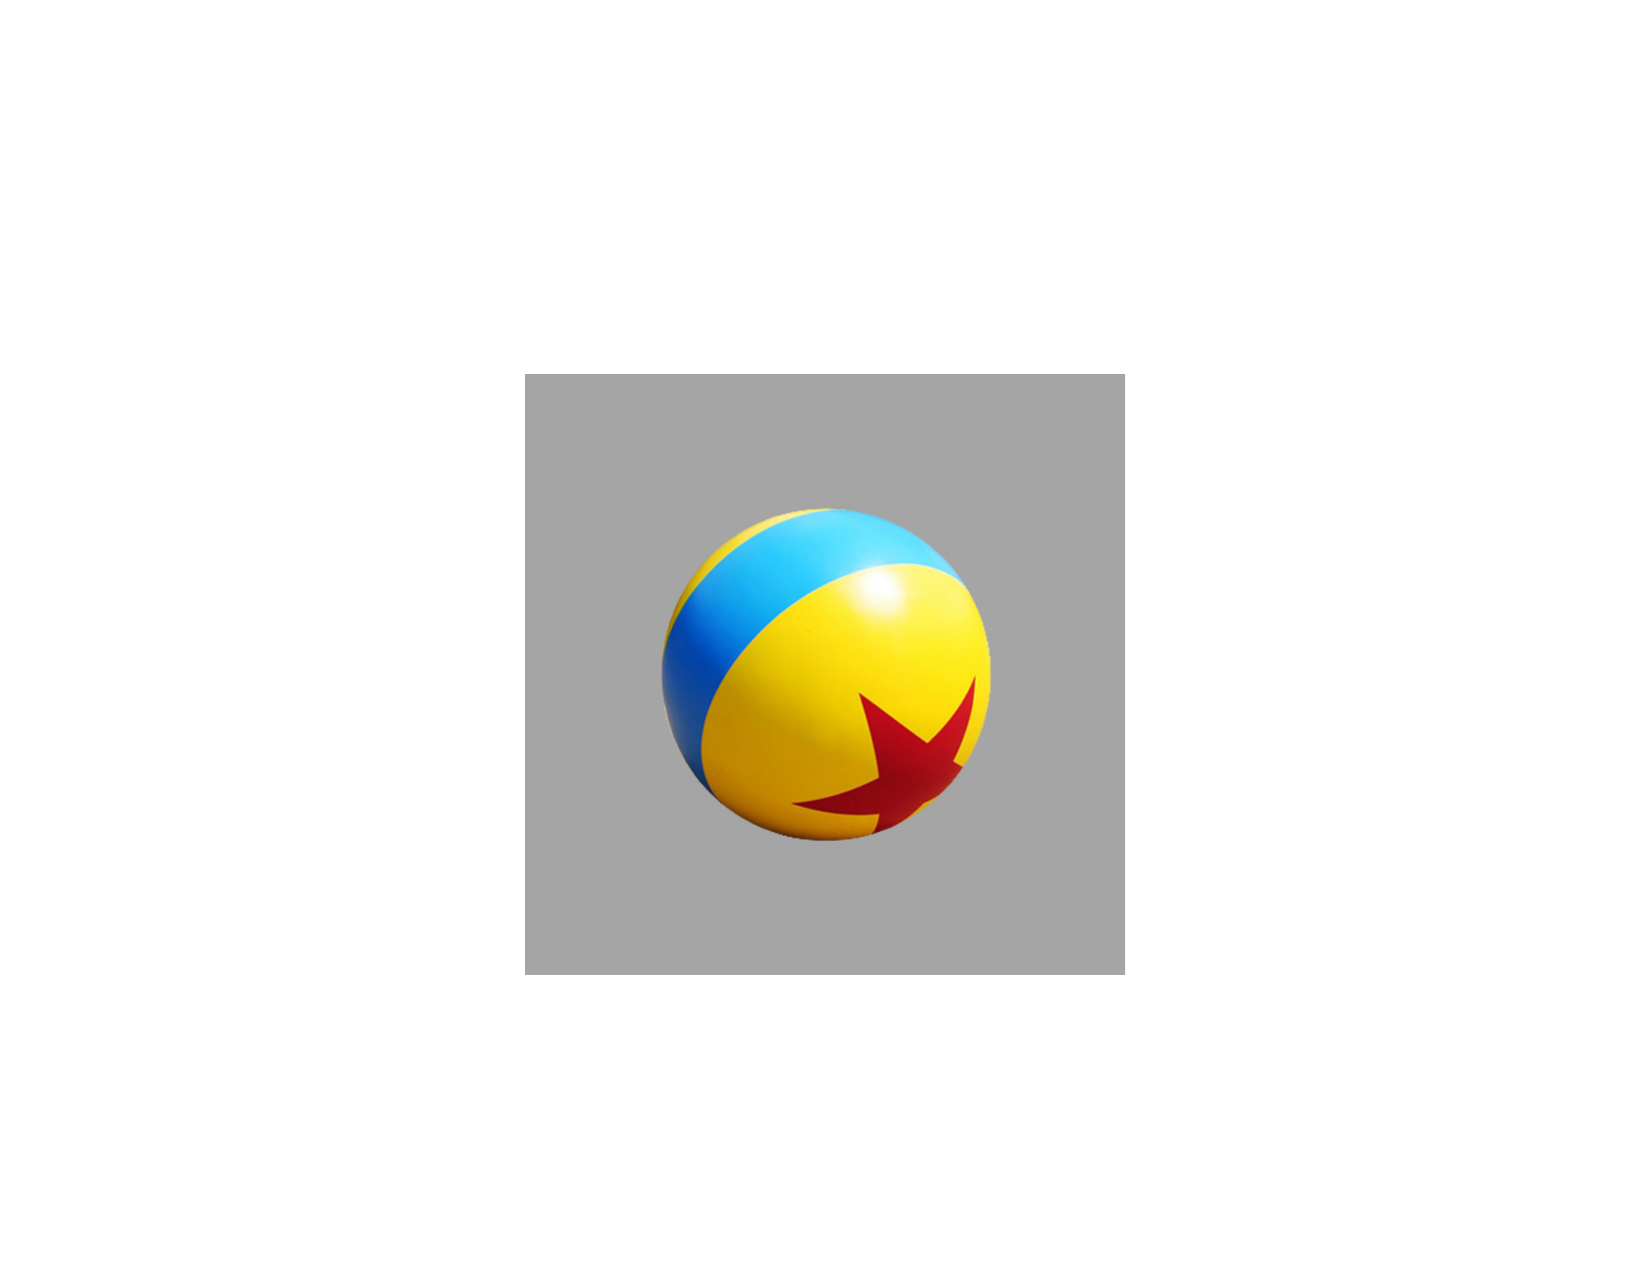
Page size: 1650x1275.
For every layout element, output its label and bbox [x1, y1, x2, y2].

picture [525, 374, 1125, 975]
